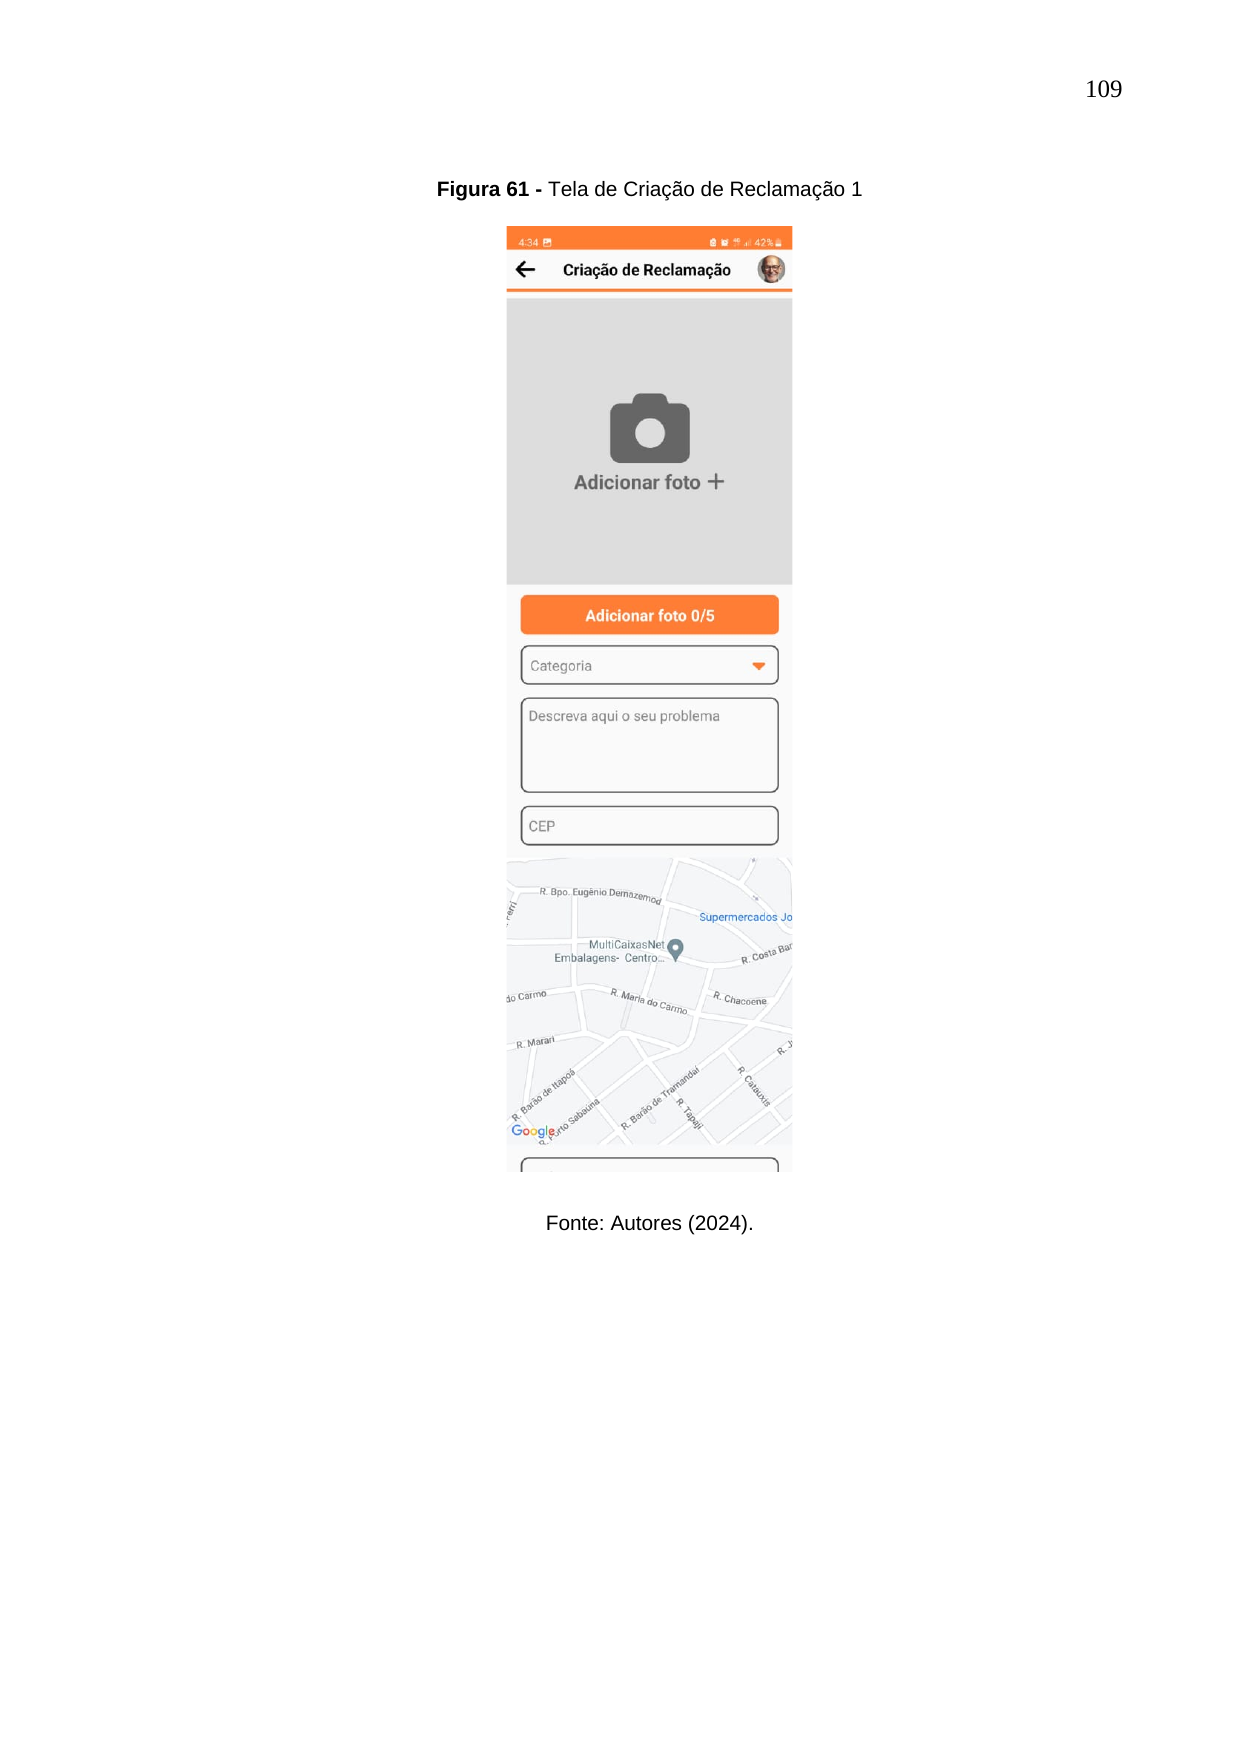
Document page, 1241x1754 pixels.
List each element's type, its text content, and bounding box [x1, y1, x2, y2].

text Fonte: Autores (2024). [177, 1211, 1122, 1235]
picture [506, 226, 793, 1172]
text Figura 61 - Tela de Criação de Reclamação 1 [177, 177, 1122, 201]
